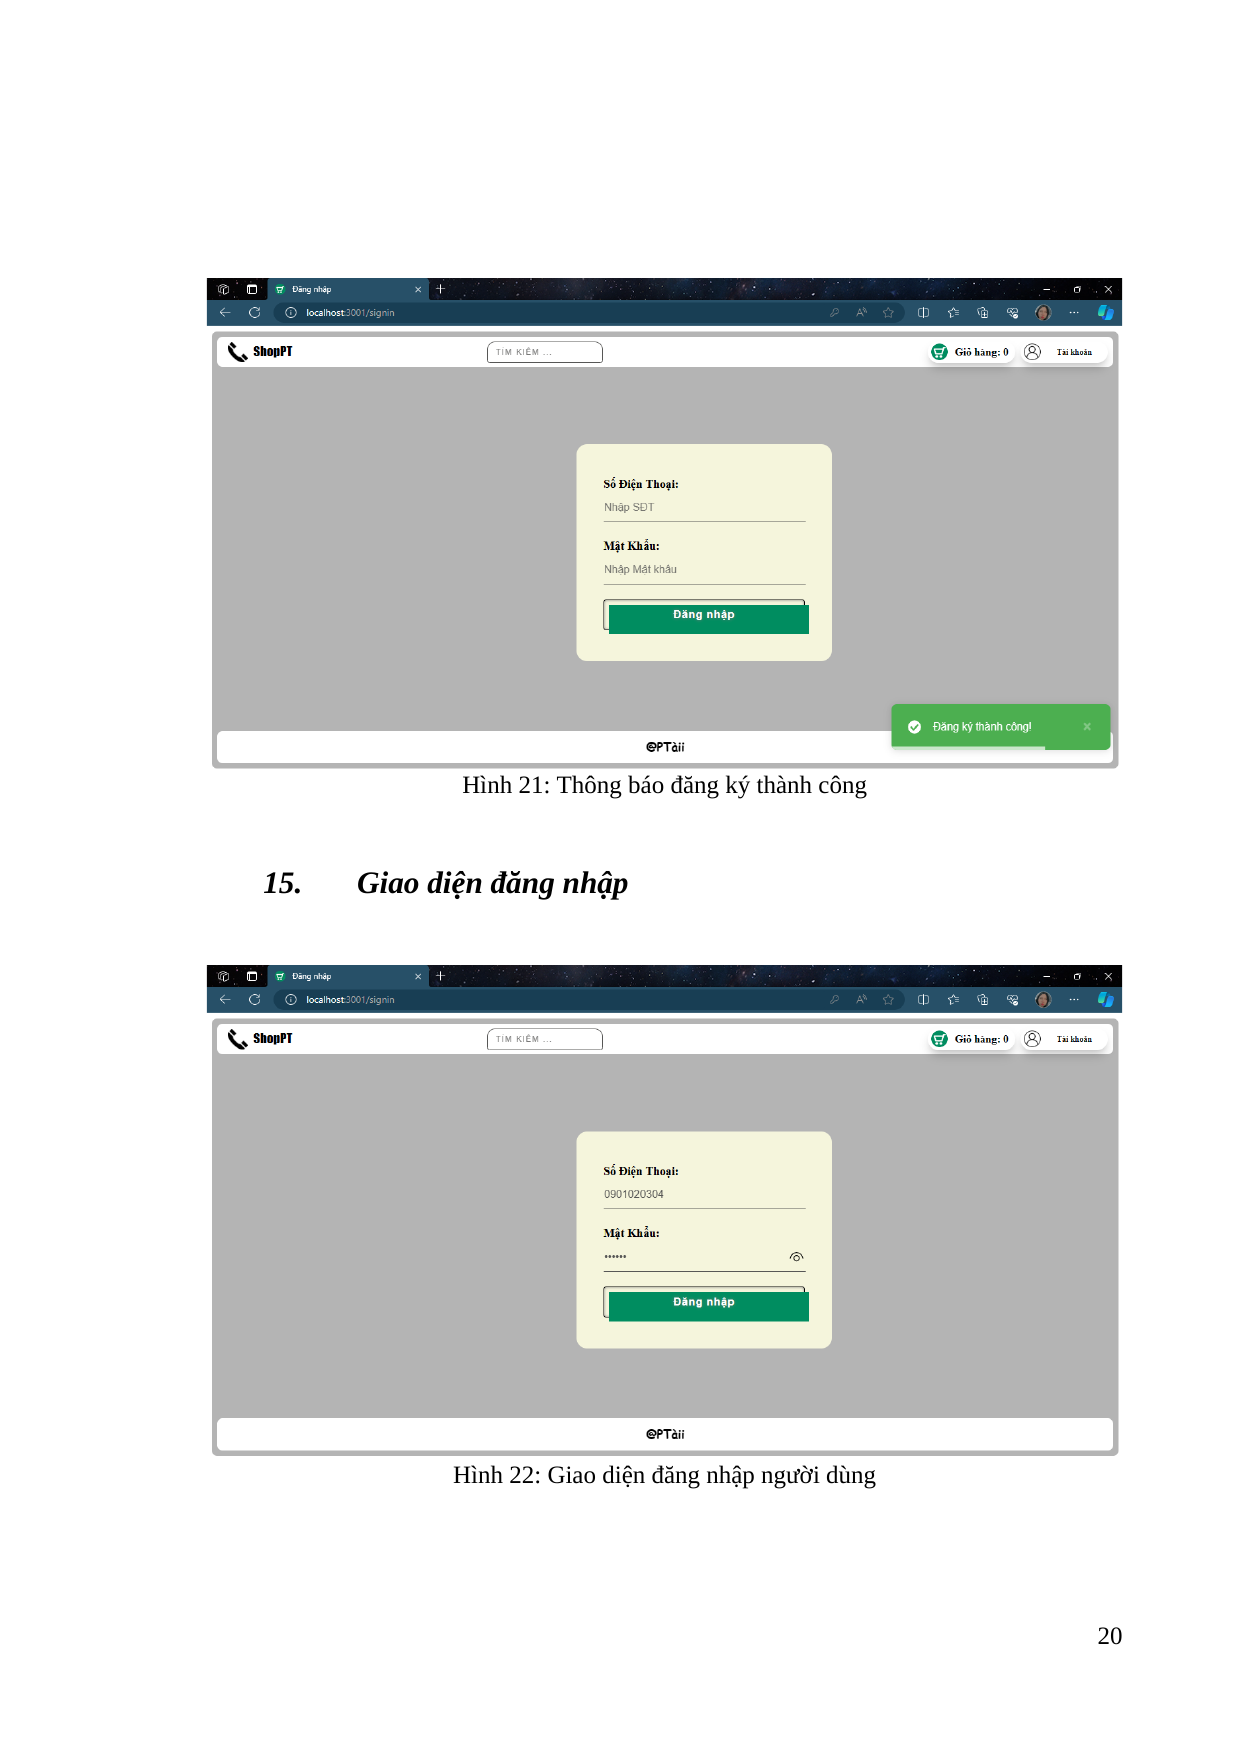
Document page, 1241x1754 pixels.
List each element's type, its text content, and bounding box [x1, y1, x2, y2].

picture [206, 965, 1123, 1461]
picture [206, 278, 1123, 771]
subtitle Giao diện đăng nhập [263, 864, 1122, 900]
